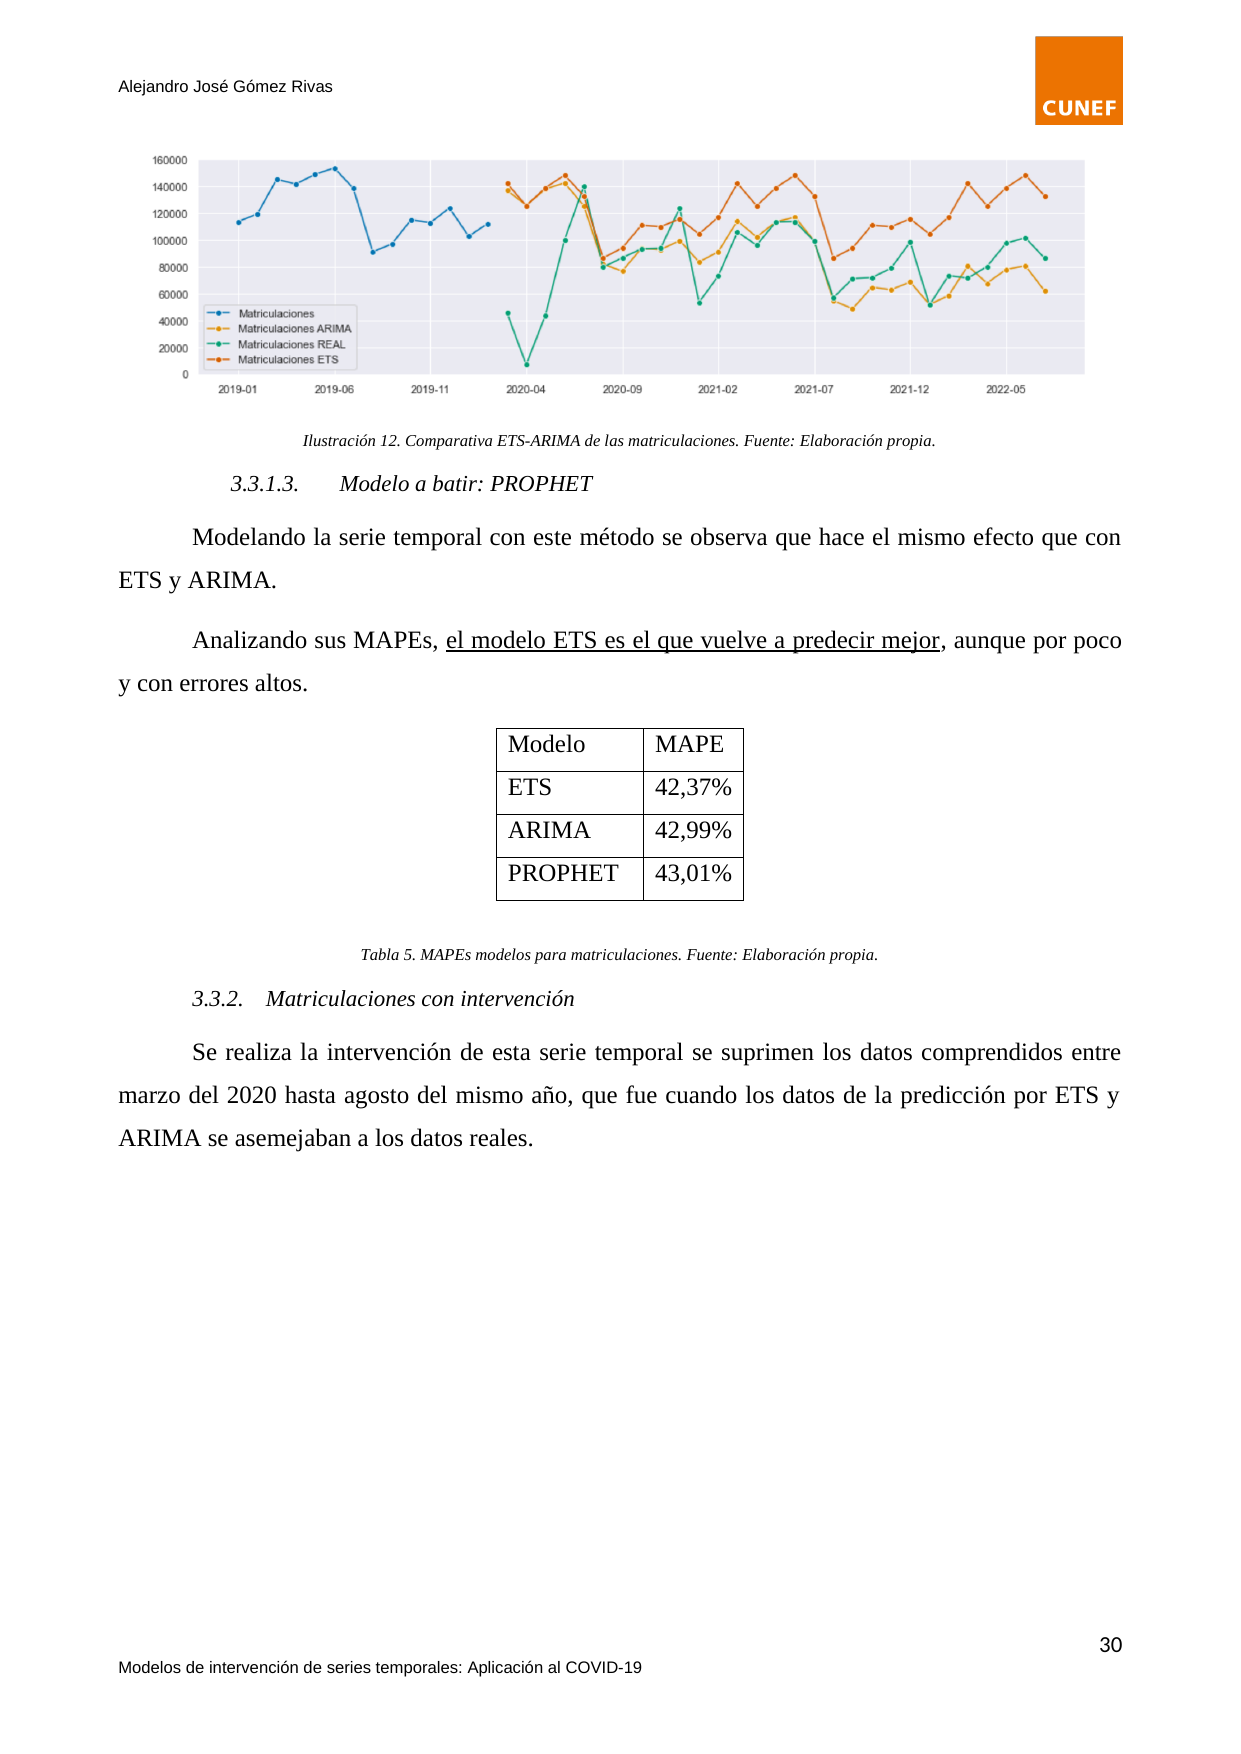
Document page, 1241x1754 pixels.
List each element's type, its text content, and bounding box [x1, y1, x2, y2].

table_header MAPE [644, 729, 743, 771]
table_header Modelo [497, 729, 643, 771]
table_cell 42,99% [644, 815, 743, 857]
table_cell 42,37% [644, 772, 743, 814]
text Analizando sus MAPEs, el modelo ETS es el que vuelve a predecir mejor, aunque por poco y con errores altos. [118, 625, 1122, 697]
table_cell ARIMA [497, 815, 643, 857]
text Se realiza la intervención de esta serie temporal se suprimen los datos comprendidos entre marzo del 2020 hasta agosto del mismo año, que fue cuando los datos de la predicción por ETS y ARIMA se asemejaban a los datos reales. [118, 1037, 1122, 1152]
picture [143, 147, 1097, 400]
table_cell 43,01% [644, 858, 743, 900]
picture [1026, 31, 1130, 129]
list Modelo a batir: PROPHET [231, 471, 1122, 497]
table_cell ETS [497, 772, 643, 814]
text Modelando la serie temporal con este método se observa que hace el mismo efecto que con ETS y ARIMA. [118, 522, 1122, 594]
table_cell PROPHET [497, 858, 643, 900]
text Tabla 5. MAPEs modelos para matriculaciones. Fuente: Elaboración propia. [118, 945, 1122, 964]
text Ilustración 12. Comparativa ETS-ARIMA de las matriculaciones. Fuente: Elaboración propia. [118, 431, 1122, 450]
list Matriculaciones con intervención [118, 985, 1122, 1011]
